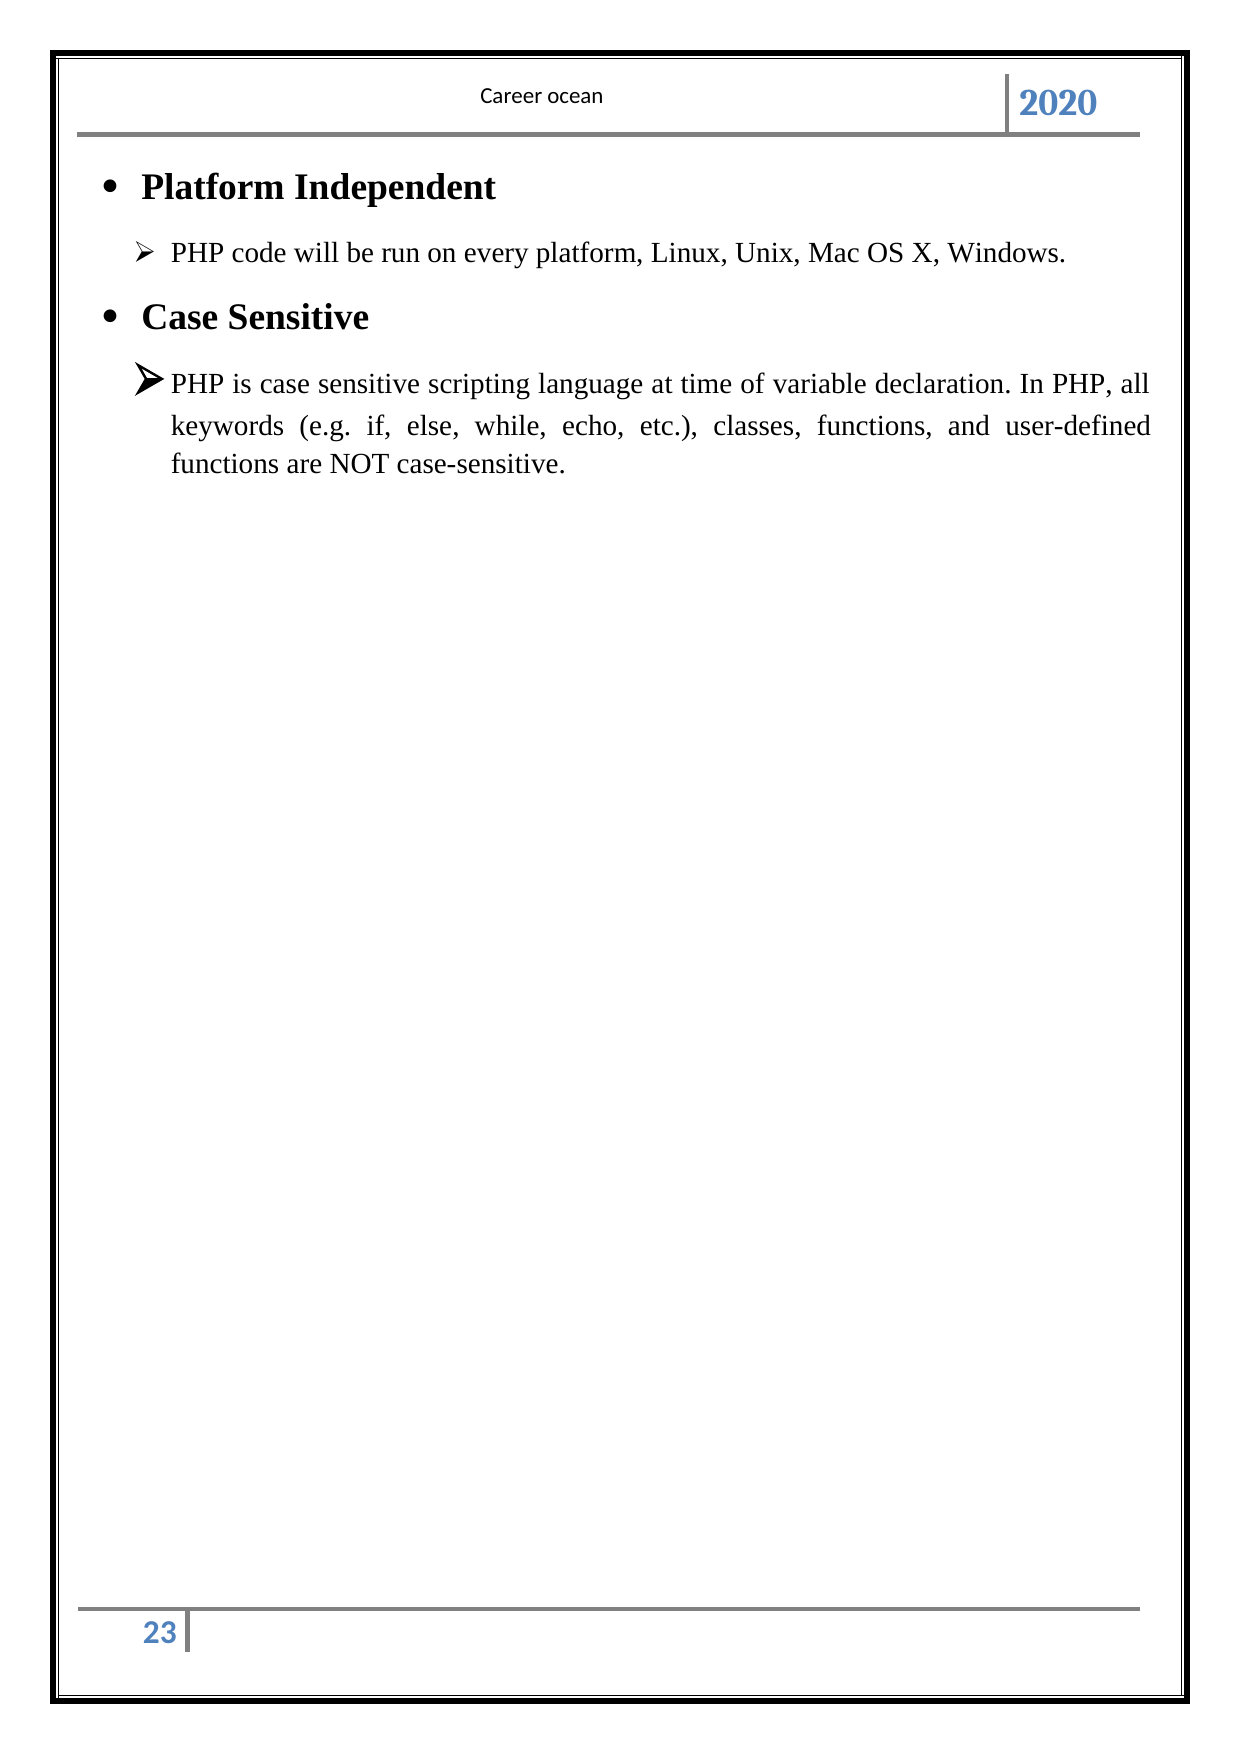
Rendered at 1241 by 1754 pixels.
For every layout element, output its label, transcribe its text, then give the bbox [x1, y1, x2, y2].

subtitle Platform Independent [103, 165, 1152, 208]
subtitle PHP code will be run on every platform, Linux, Unix, Mac OS X, Windows. [133, 235, 1152, 269]
subtitle PHP is case sensitive scripting language at time of variable declaration. In PHP, all keywords (e.g. if, else, while, echo, etc.), classes, functions, and user-defined functions are NOT case-sensitive. [133, 365, 1152, 480]
subtitle Case Sensitive [103, 294, 1152, 338]
